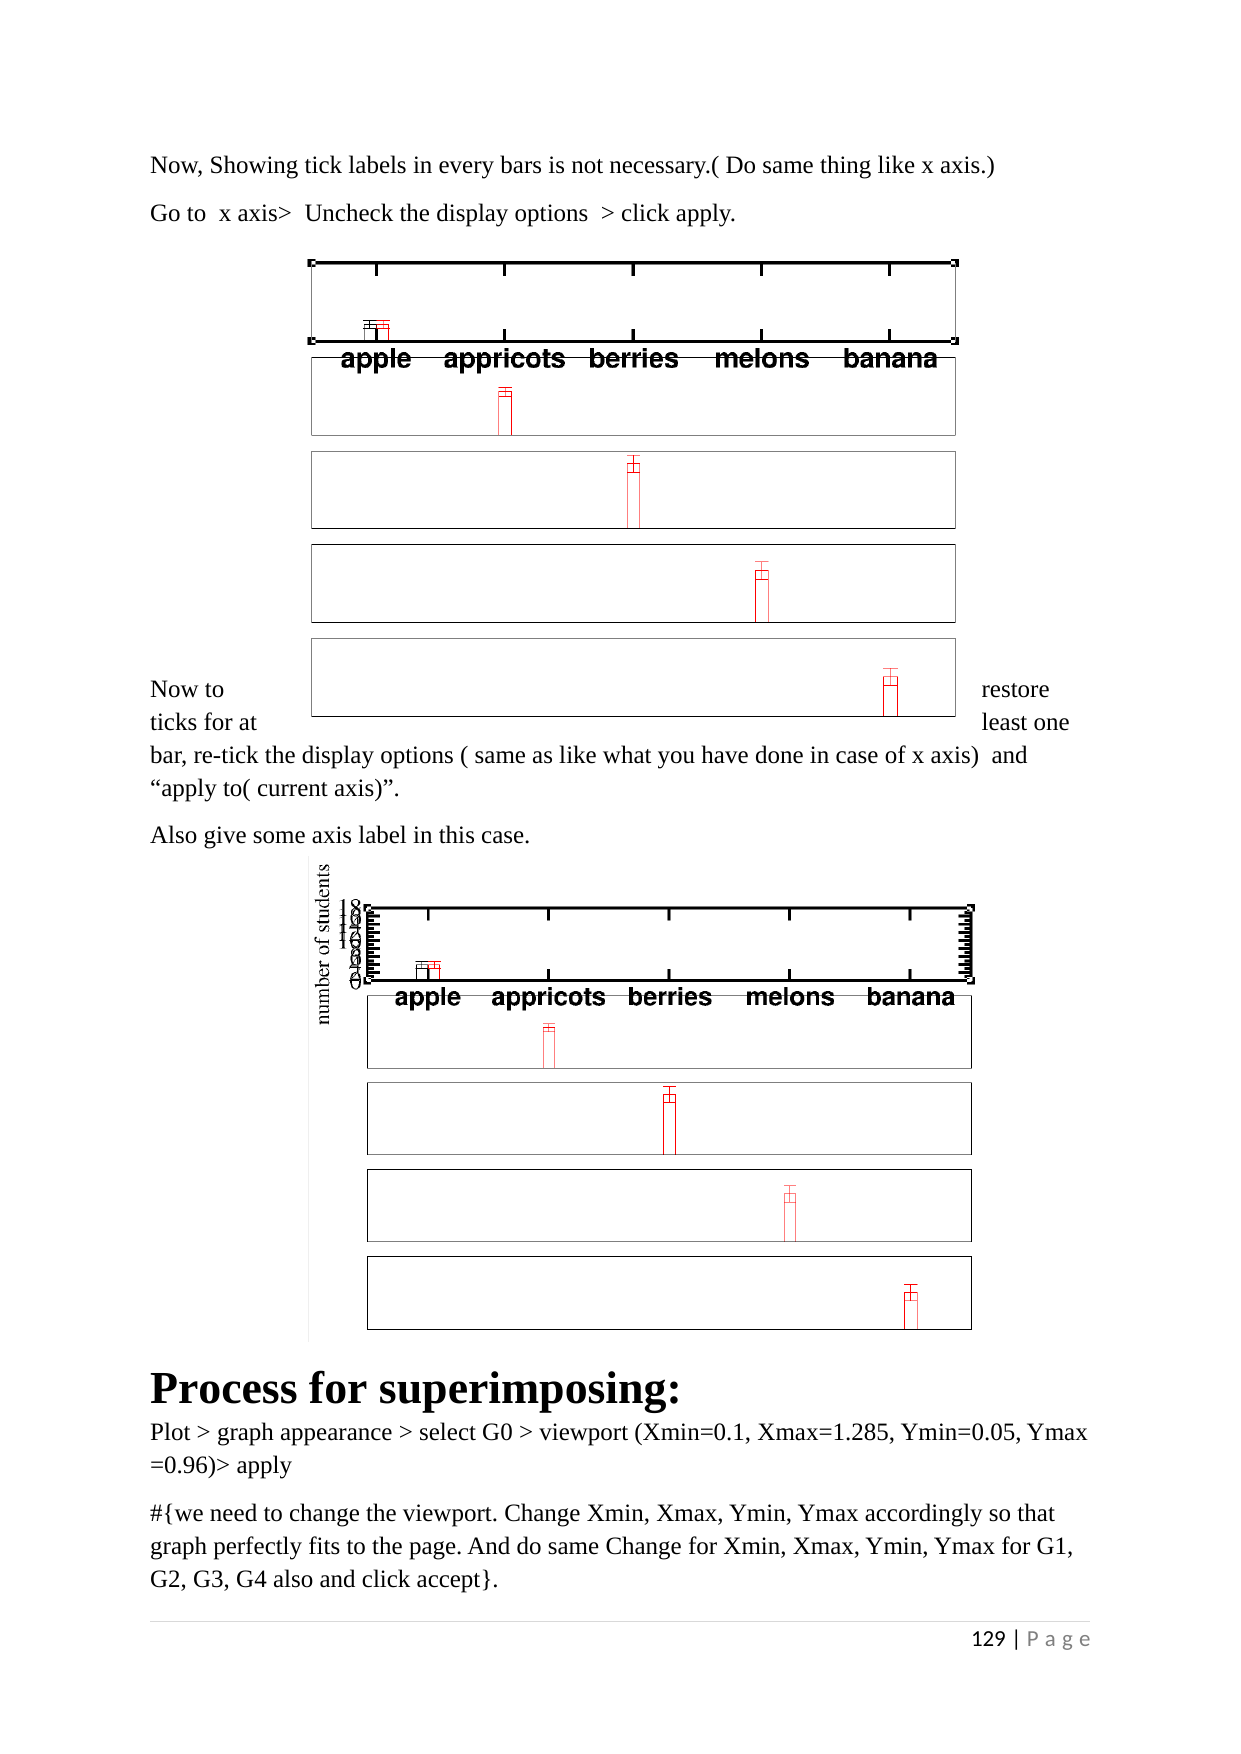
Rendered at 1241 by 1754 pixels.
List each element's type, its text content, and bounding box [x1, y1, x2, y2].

text Now, Showing tick labels in every bars is not necessary.( Do same thing like x axis.) [150, 150, 1090, 179]
text Plot > graph appearance > select G0 > viewport (Xmin=0.1, Xmax=1.285, Ymin=0.05, Ymax =0.96)> apply [150, 1417, 1090, 1479]
text #{we need to change the viewport. Change Xmin, Xmax, Ymin, Ymax accordingly so that graph perfectly fits to the page. And do same Change for Xmin, Xmax, Ymin, Ymax for G1, G2, G3, G4 also and click accept}. [150, 1498, 1090, 1593]
subtitle Process for superimposing: [150, 1249, 1090, 1413]
text Go to x axis> Uncheck the display options > click apply. [150, 198, 1090, 226]
picture [308, 856, 996, 1342]
picture [277, 245, 963, 730]
text Now to restore ticks for at least one bar, re-tick the display options ( same as like what you have done in case of x axis) and “apply to( current axis)”. [150, 674, 1090, 801]
text Also give some axis label in this case. [150, 820, 1090, 849]
